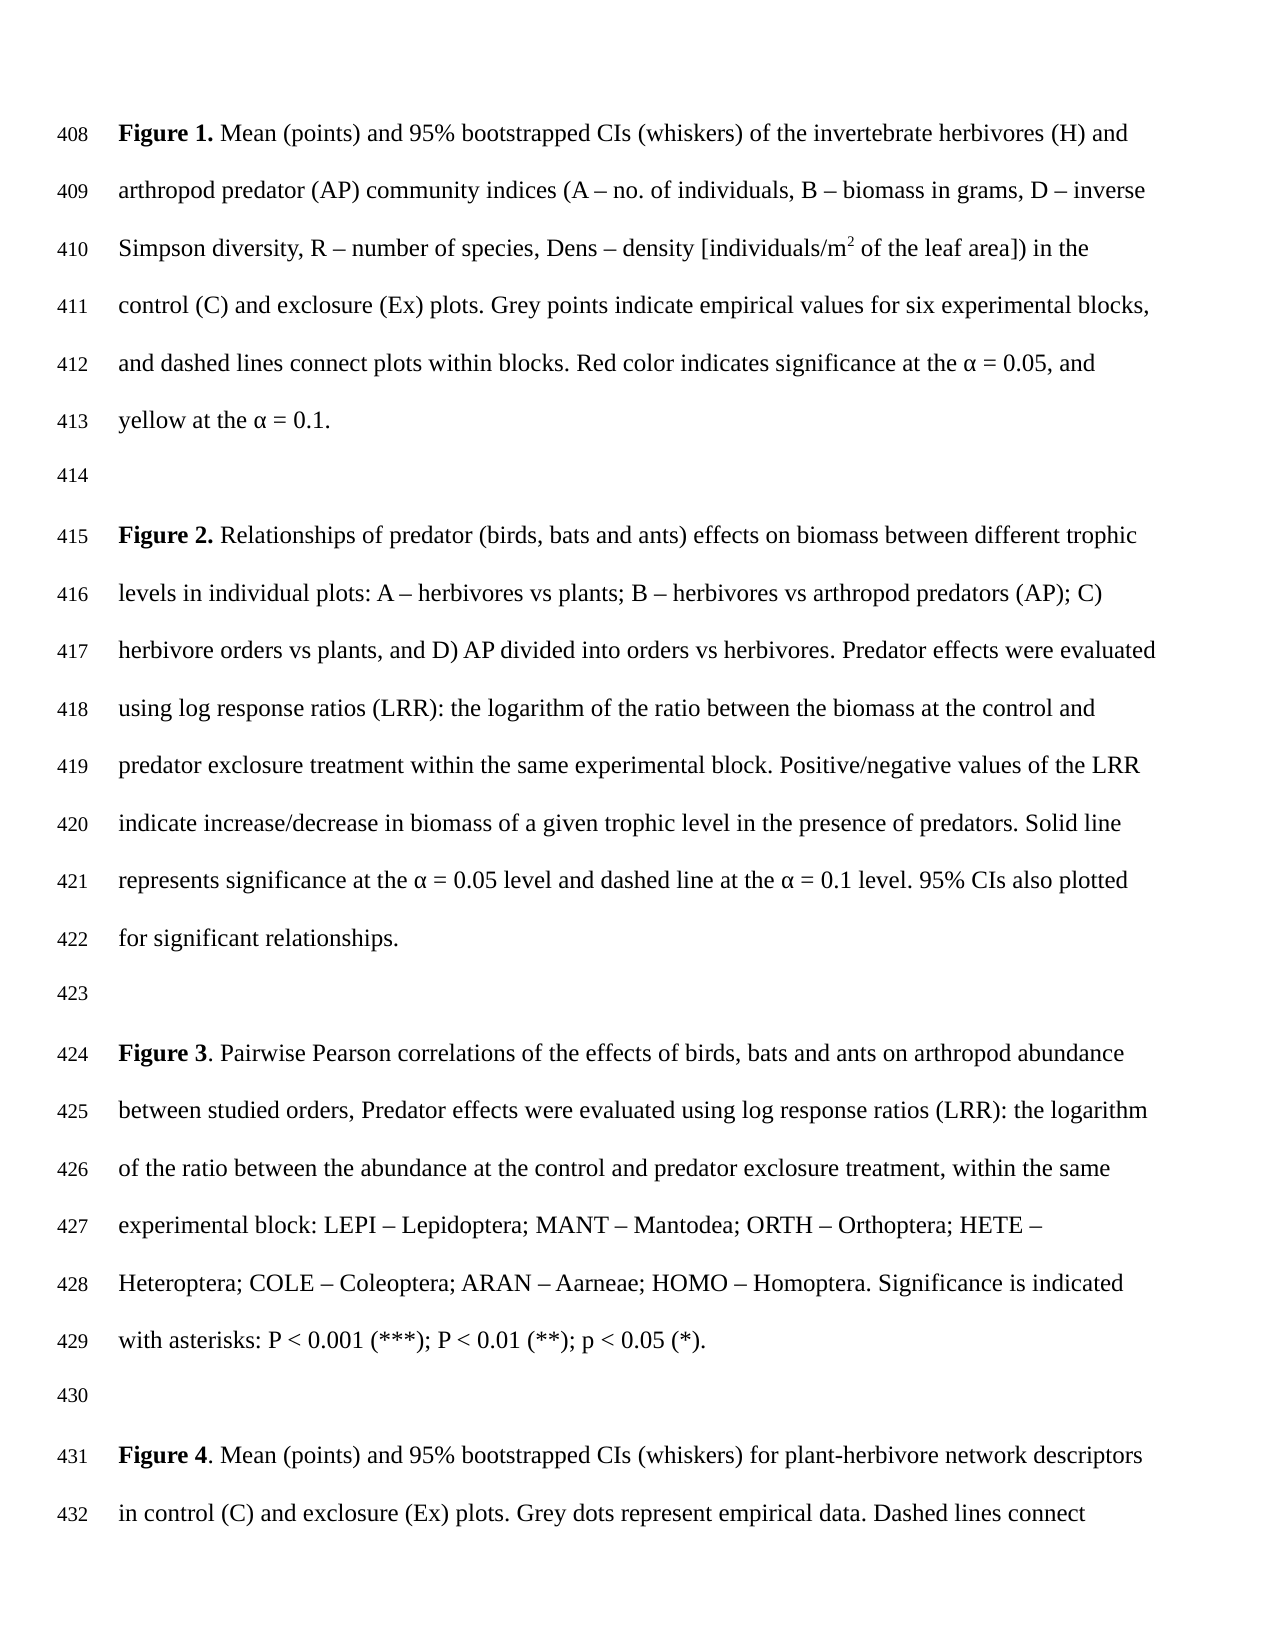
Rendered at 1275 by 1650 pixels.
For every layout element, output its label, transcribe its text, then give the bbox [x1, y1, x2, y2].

text Figure 1. Mean (points) and 95% bootstrapped CIs (whiskers) of the invertebrate herbivores (H) and arthropod predator (AP) community indices (A – no. of individuals, B – biomass in grams, D – inverse Simpson diversity, R – number of species, Dens – density [individuals/m2 of the leaf area]) in the control (C) and exclosure (Ex) plots. Grey points indicate empirical values for six experimental blocks, and dashed lines connect plots within blocks. Red color indicates significance at the α = 0.05, and yellow at the α = 0.1. [118, 118, 1157, 434]
text Figure 3. Pairwise Pearson correlations of the effects of birds, bats and ants on arthropod abundance between studied orders, Predator effects were evaluated using log response ratios (LRR): the logarithm of the ratio between the abundance at the control and predator exclosure treatment, within the same experimental block: LEPI – Lepidoptera; MANT – Mantodea; ORTH – Orthoptera; HETE – Heteroptera; COLE – Coleoptera; ARAN – Aarneae; HOMO – Homoptera. Significance is indicated with asterisks: P < 0.001 (***); P < 0.01 (**); p < 0.05 (*). [118, 1038, 1157, 1354]
text Figure 2. Relationships of predator (birds, bats and ants) effects on biomass between different trophic levels in individual plots: A – herbivores vs plants; B – herbivores vs arthropod predators (AP); C) herbivore orders vs plants, and D) AP divided into orders vs herbivores. Predator effects were evaluated using log response ratios (LRR): the logarithm of the ratio between the biomass at the control and predator exclosure treatment within the same experimental block. Positive/negative values of the LRR indicate increase/decrease in biomass of a given trophic level in the presence of predators. Solid line represents significance at the α = 0.05 level and dashed line at the α = 0.1 level. 95% CIs also plotted for significant relationships. [118, 521, 1157, 952]
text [118, 1441, 1157, 1527]
